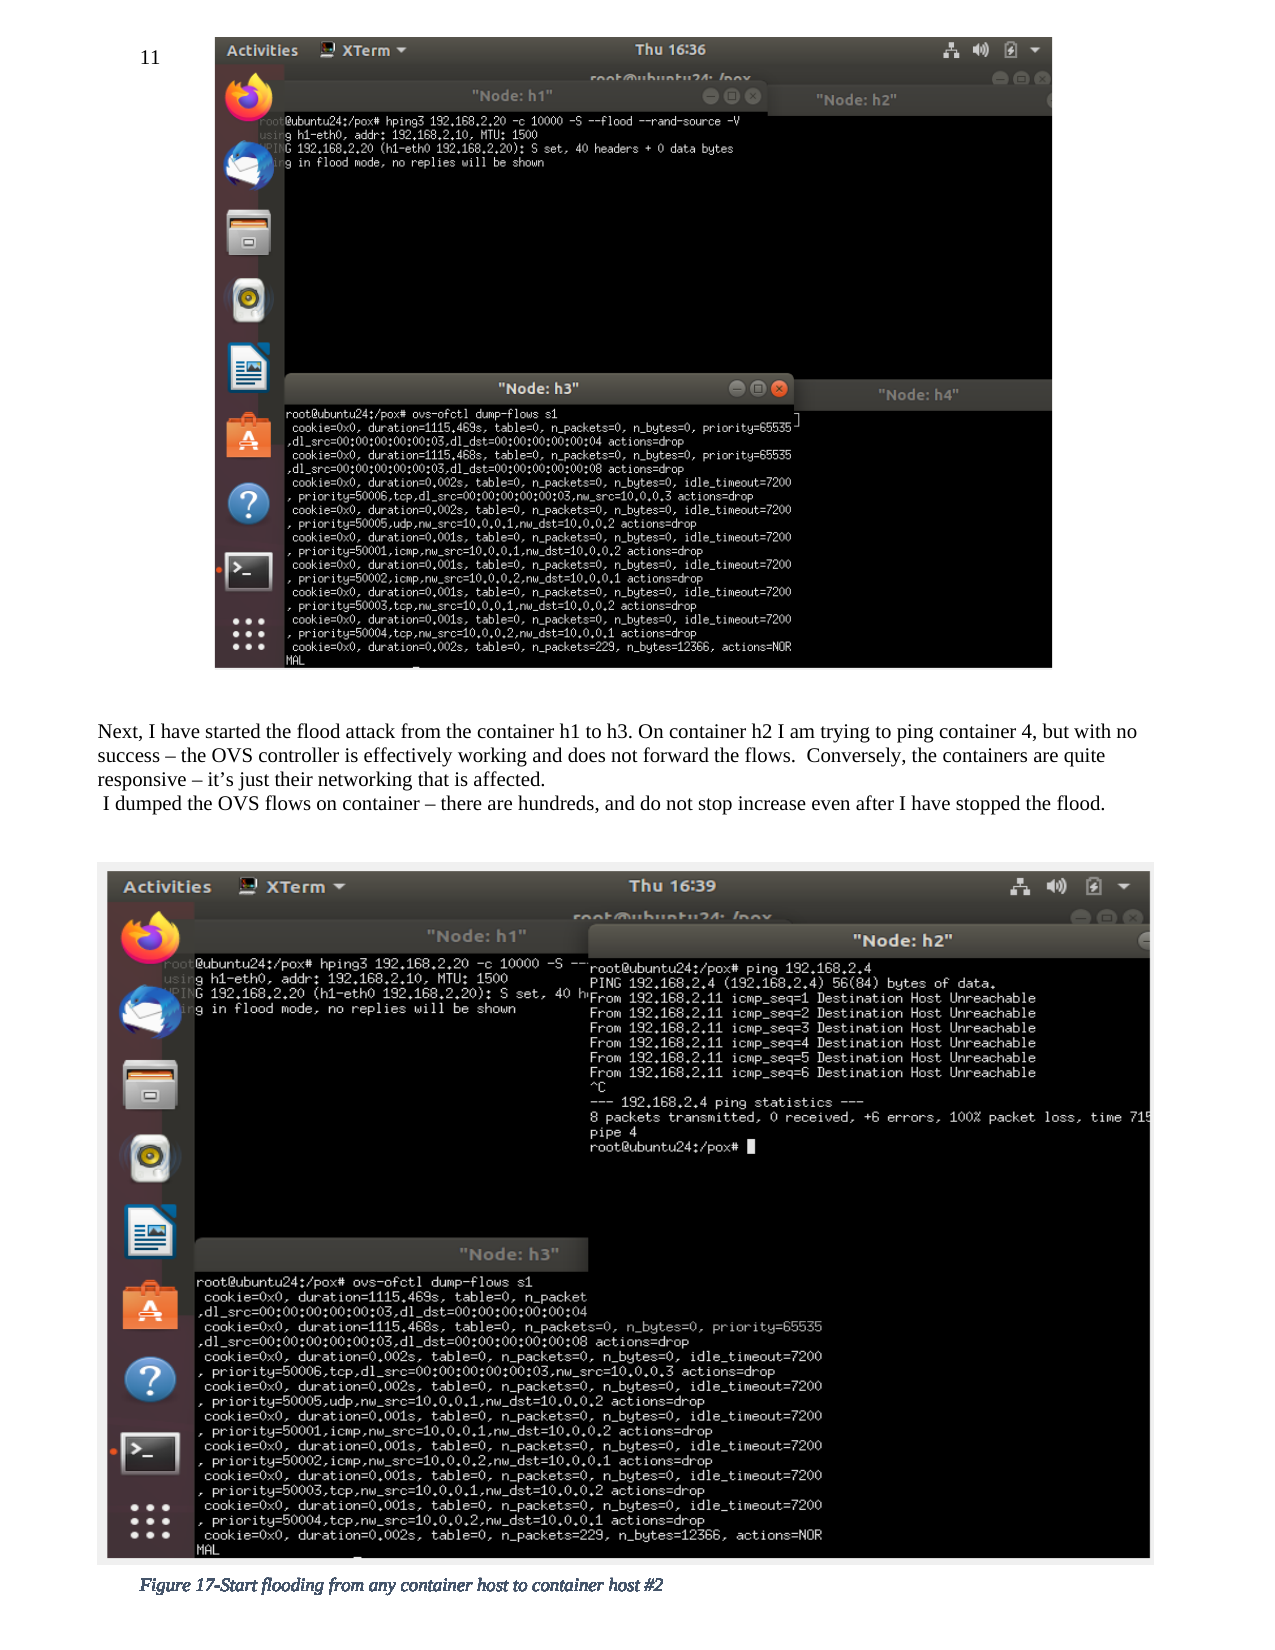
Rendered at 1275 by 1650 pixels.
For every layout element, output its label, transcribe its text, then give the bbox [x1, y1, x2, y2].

text I dumped the OVS flows on container – there are hundreds, and do not stop increase even after I have stopped the flood. [97, 791, 1177, 815]
picture [214, 37, 1053, 670]
picture [97, 862, 1154, 1565]
text Next, I have started the flood attack from the container h1 to h3. On container h2 I am trying to ping container 4, but with no success – the OVS controller is effectively working and does not forward the flows. Conversely, the containers are quite responsive – it’s just their networking that is affected. [97, 719, 1177, 791]
